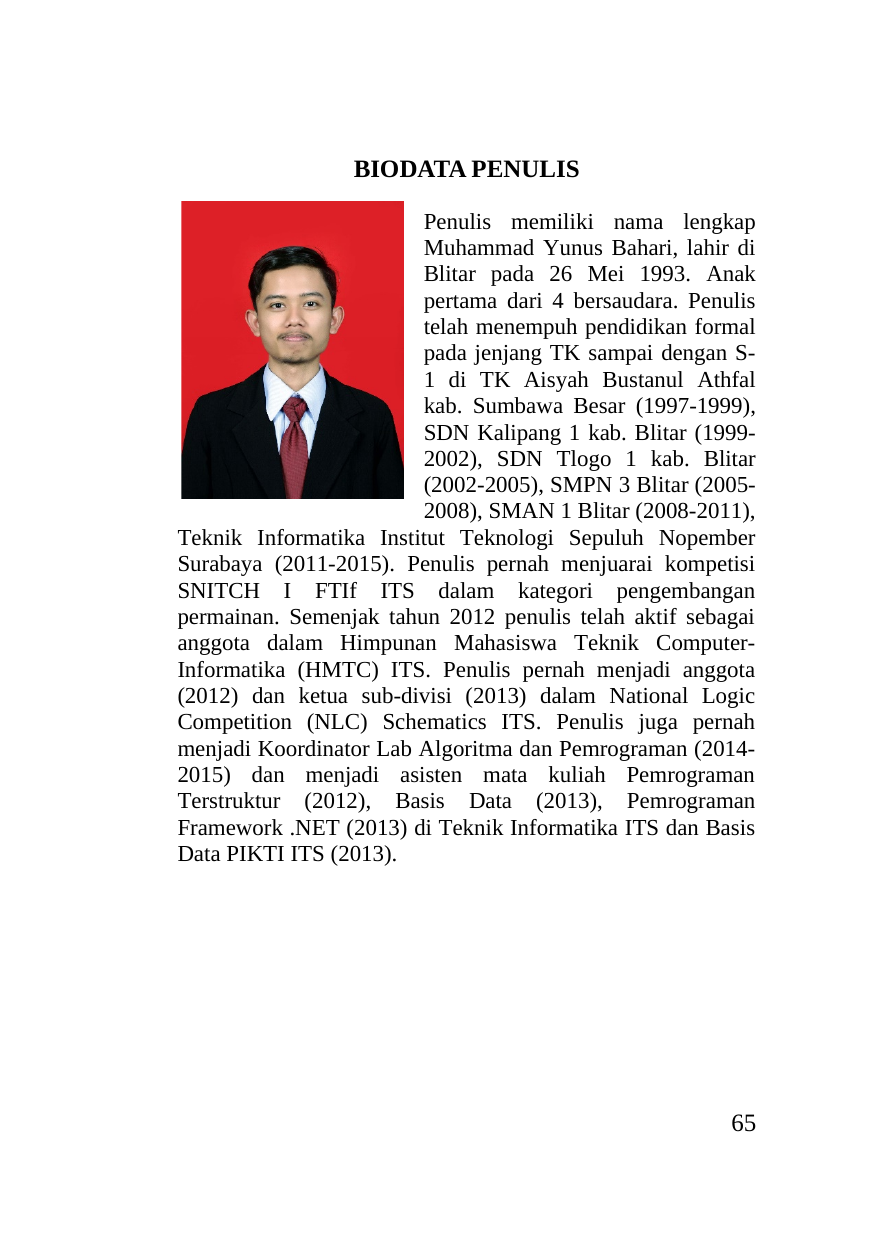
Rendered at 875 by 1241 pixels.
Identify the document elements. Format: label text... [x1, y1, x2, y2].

picture [181, 201, 404, 499]
text Penulis memiliki nama lengkap Muhammad Yunus Bahari, lahir di Blitar pada 26 Mei 1993. Anak pertama dari 4 bersaudara. Penulis telah menempuh pendidikan formal pada jenjang TK sampai dengan S-1 di TK Aisyah Bustanul Athfal kab. Sumbawa Besar (1997-1999), SDN Kalipang 1 kab. Blitar (1999-2002), SDN Tlogo 1 kab. Blitar (2002-2005), SMPN 3 Blitar (2005-2008), SMAN 1 Blitar (2008-2011), Teknik Informatika Institut Teknologi Sepuluh Nopember Surabaya (2011-2015). Penulis pernah menjuarai kompetisi SNITCH I FTIf ITS dalam kategori pengembangan permainan. Semenjak tahun 2012 penulis telah aktif sebagai anggota dalam Himpunan Mahasiswa Teknik Computer-Informatika (HMTC) ITS. Penulis pernah menjadi anggota (2012) dan ketua sub-divisi (2013) dalam National Logic Competition (NLC) Schematics ITS. Penulis juga pernah menjadi Koordinator Lab Algoritma dan Pemrograman (2014-2015) dan menjadi asisten mata kuliah Pemrograman Terstruktur (2012), Basis Data (2013), Pemrograman Framework .NET (2013) di Teknik Informatika ITS dan Basis Data PIKTI ITS (2013). [177, 208, 756, 867]
subtitle BIODATA PENULIS [177, 154, 756, 183]
